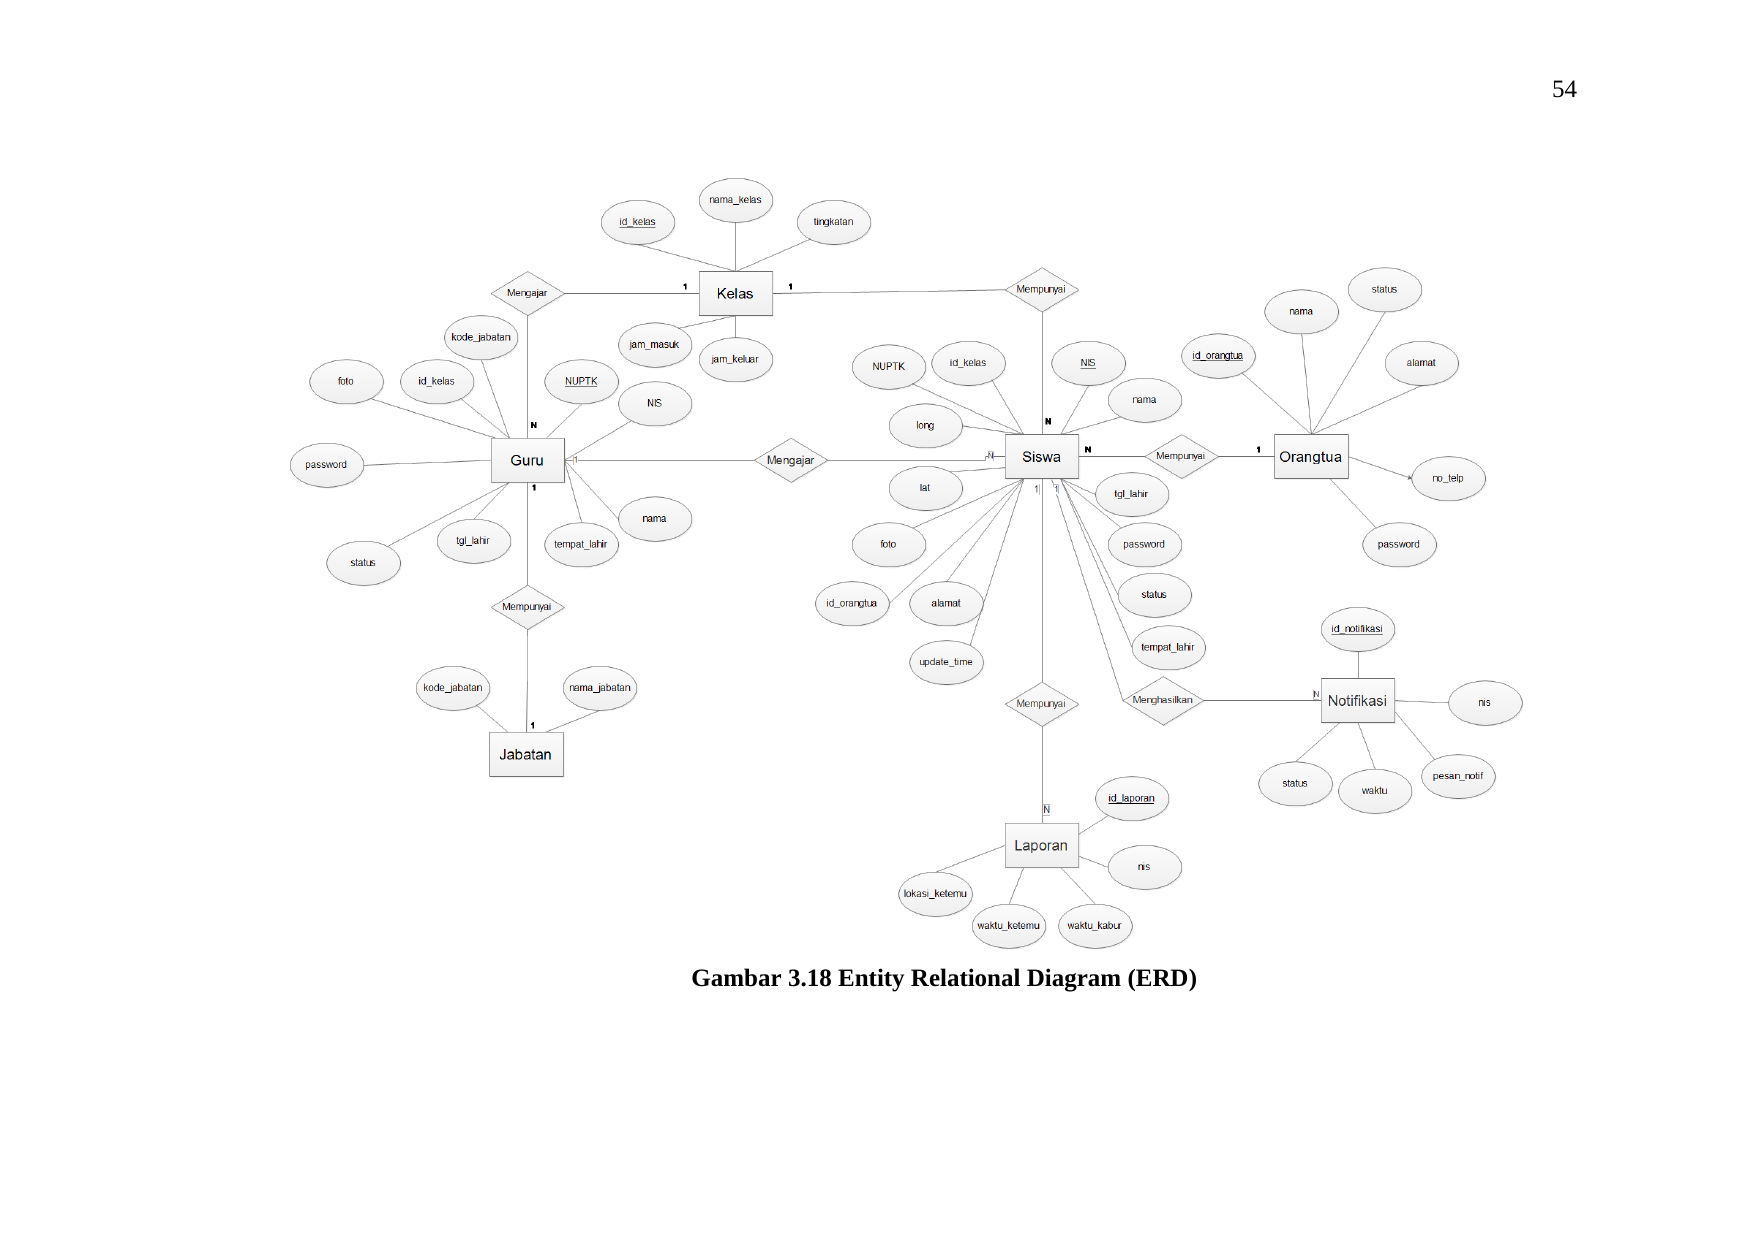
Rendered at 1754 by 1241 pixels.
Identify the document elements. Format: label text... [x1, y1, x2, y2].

picture [289, 177, 1524, 950]
